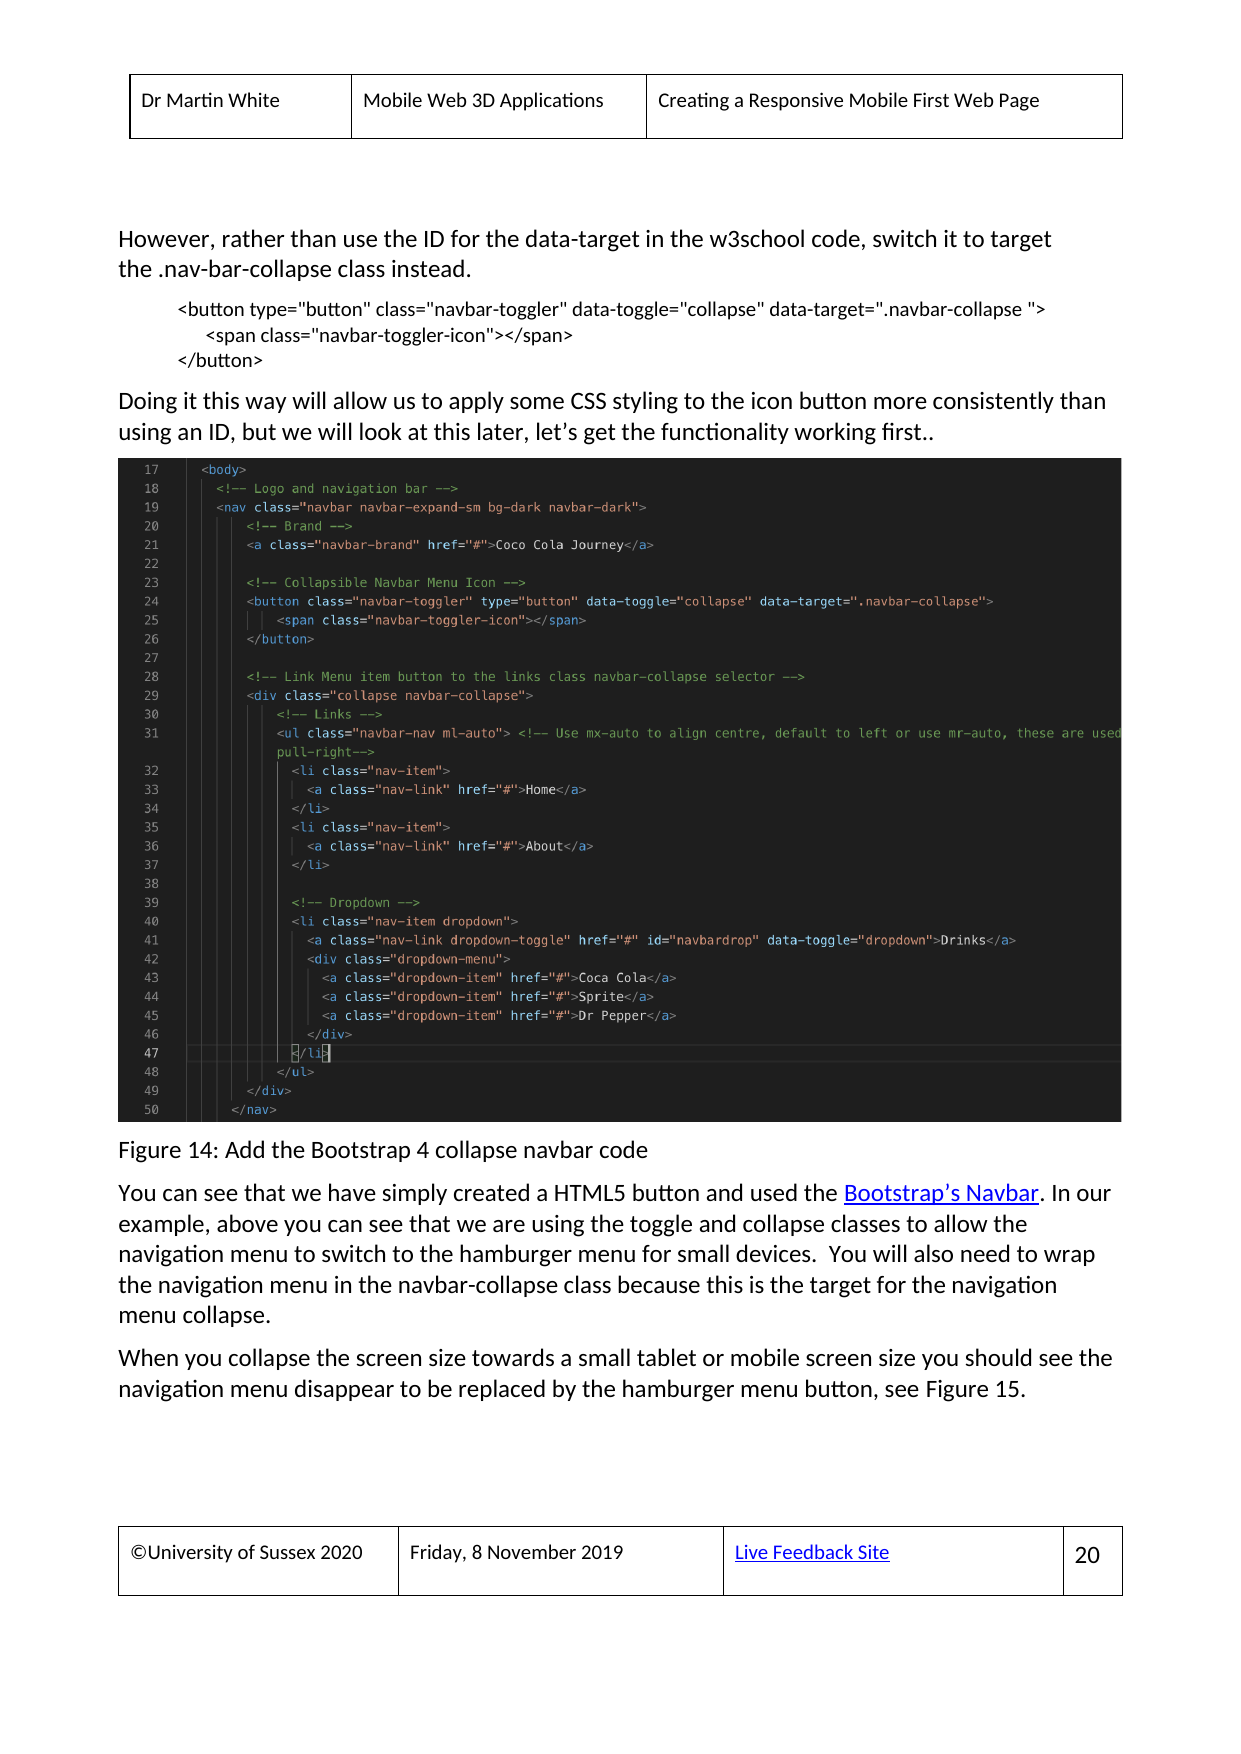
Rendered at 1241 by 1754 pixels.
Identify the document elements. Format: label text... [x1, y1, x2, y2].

text </button> [177, 347, 1122, 373]
text However, rather than use the ID for the data-target in the w3school code, switch it to target the .nav-bar-collapse class instead. [118, 223, 1122, 284]
text Doing it this way will allow us to apply some CSS styling to the icon button more consistently than using an ID, but we will look at this later, let’s get the functionality working first.. [118, 385, 1122, 446]
text <span class="navbar-toggler-icon"></span> [177, 322, 1122, 347]
text When you collapse the screen size towards a small tablet or mobile screen size you should see the navigation menu disappear to be replaced by the hamburger menu button, see Figure 15. [118, 1342, 1122, 1403]
text Figure 14: Add the Bootstrap 4 collapse navbar code [118, 1134, 1122, 1165]
text You can see that we have simply created a HTML5 button and used the Bootstrap’s Navbar. In our example, above you can see that we are using the toggle and collapse classes to allow the navigation menu to switch to the hamburger menu for small devices. You will also need to wrap the navigation menu in the navbar-collapse class because this is the target for the navigation menu collapse. [118, 1177, 1122, 1330]
text <button type="button" class="navbar-toggler" data-toggle="collapse" data-target=".navbar-collapse "> [177, 297, 1122, 322]
picture [118, 458, 1122, 1122]
